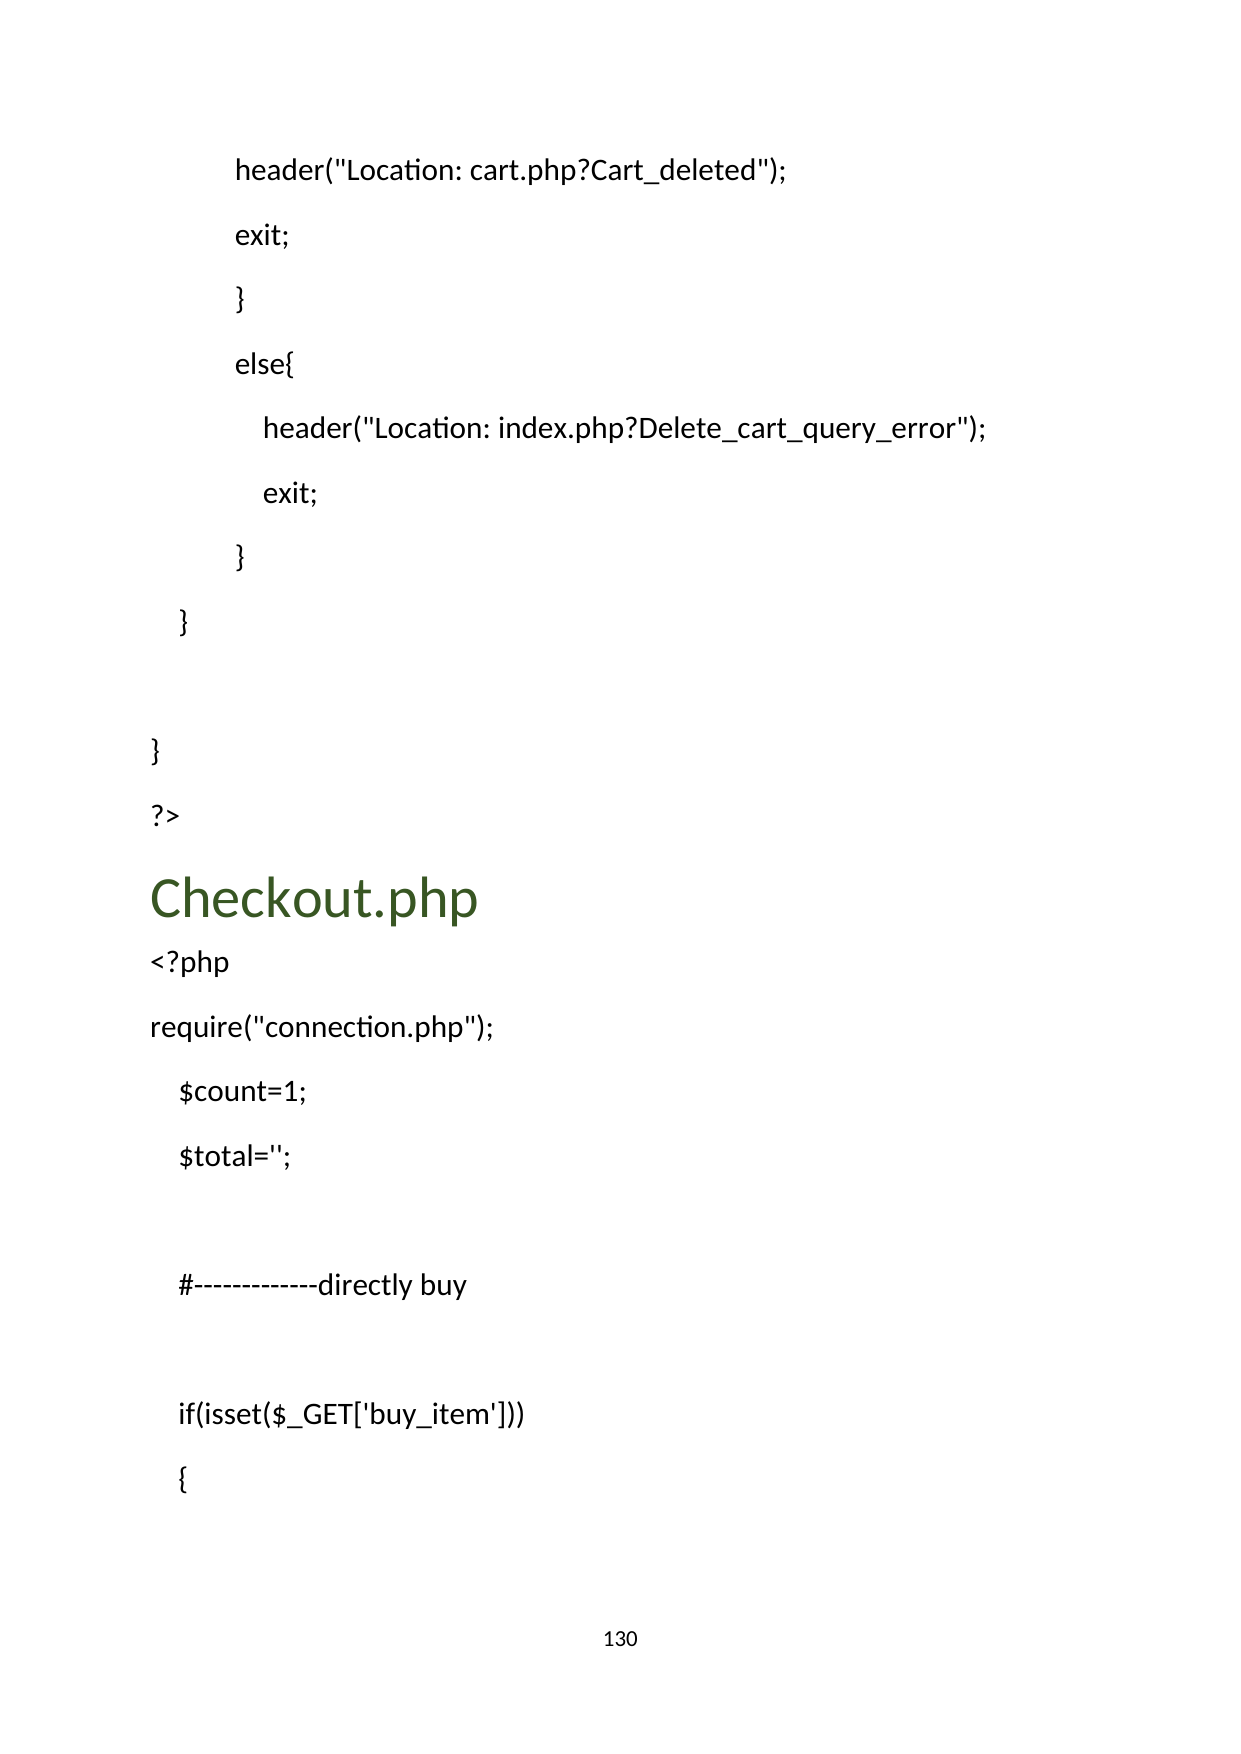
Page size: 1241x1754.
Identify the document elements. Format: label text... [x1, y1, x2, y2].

text { [150, 1459, 1090, 1497]
text } [150, 731, 1090, 769]
text $total=''; [150, 1136, 1090, 1174]
text Checkout.php [150, 860, 1090, 932]
text <?php [150, 942, 1090, 980]
text } [150, 537, 1090, 576]
text if(isset($_GET['buy_item'])) [150, 1394, 1090, 1432]
text $count=1; [150, 1071, 1090, 1109]
text exit; [150, 473, 1090, 511]
text require("connection.php"); [150, 1007, 1090, 1045]
text header("Location: cart.php?Cart_deleted"); [150, 150, 1090, 188]
text header("Location: index.php?Delete_cart_query_error"); [150, 408, 1090, 446]
text else{ [150, 344, 1090, 382]
text ?> [150, 796, 1090, 834]
text #-------------directly buy [150, 1265, 1090, 1303]
text } [150, 279, 1090, 317]
text exit; [150, 214, 1090, 253]
text } [150, 602, 1090, 640]
